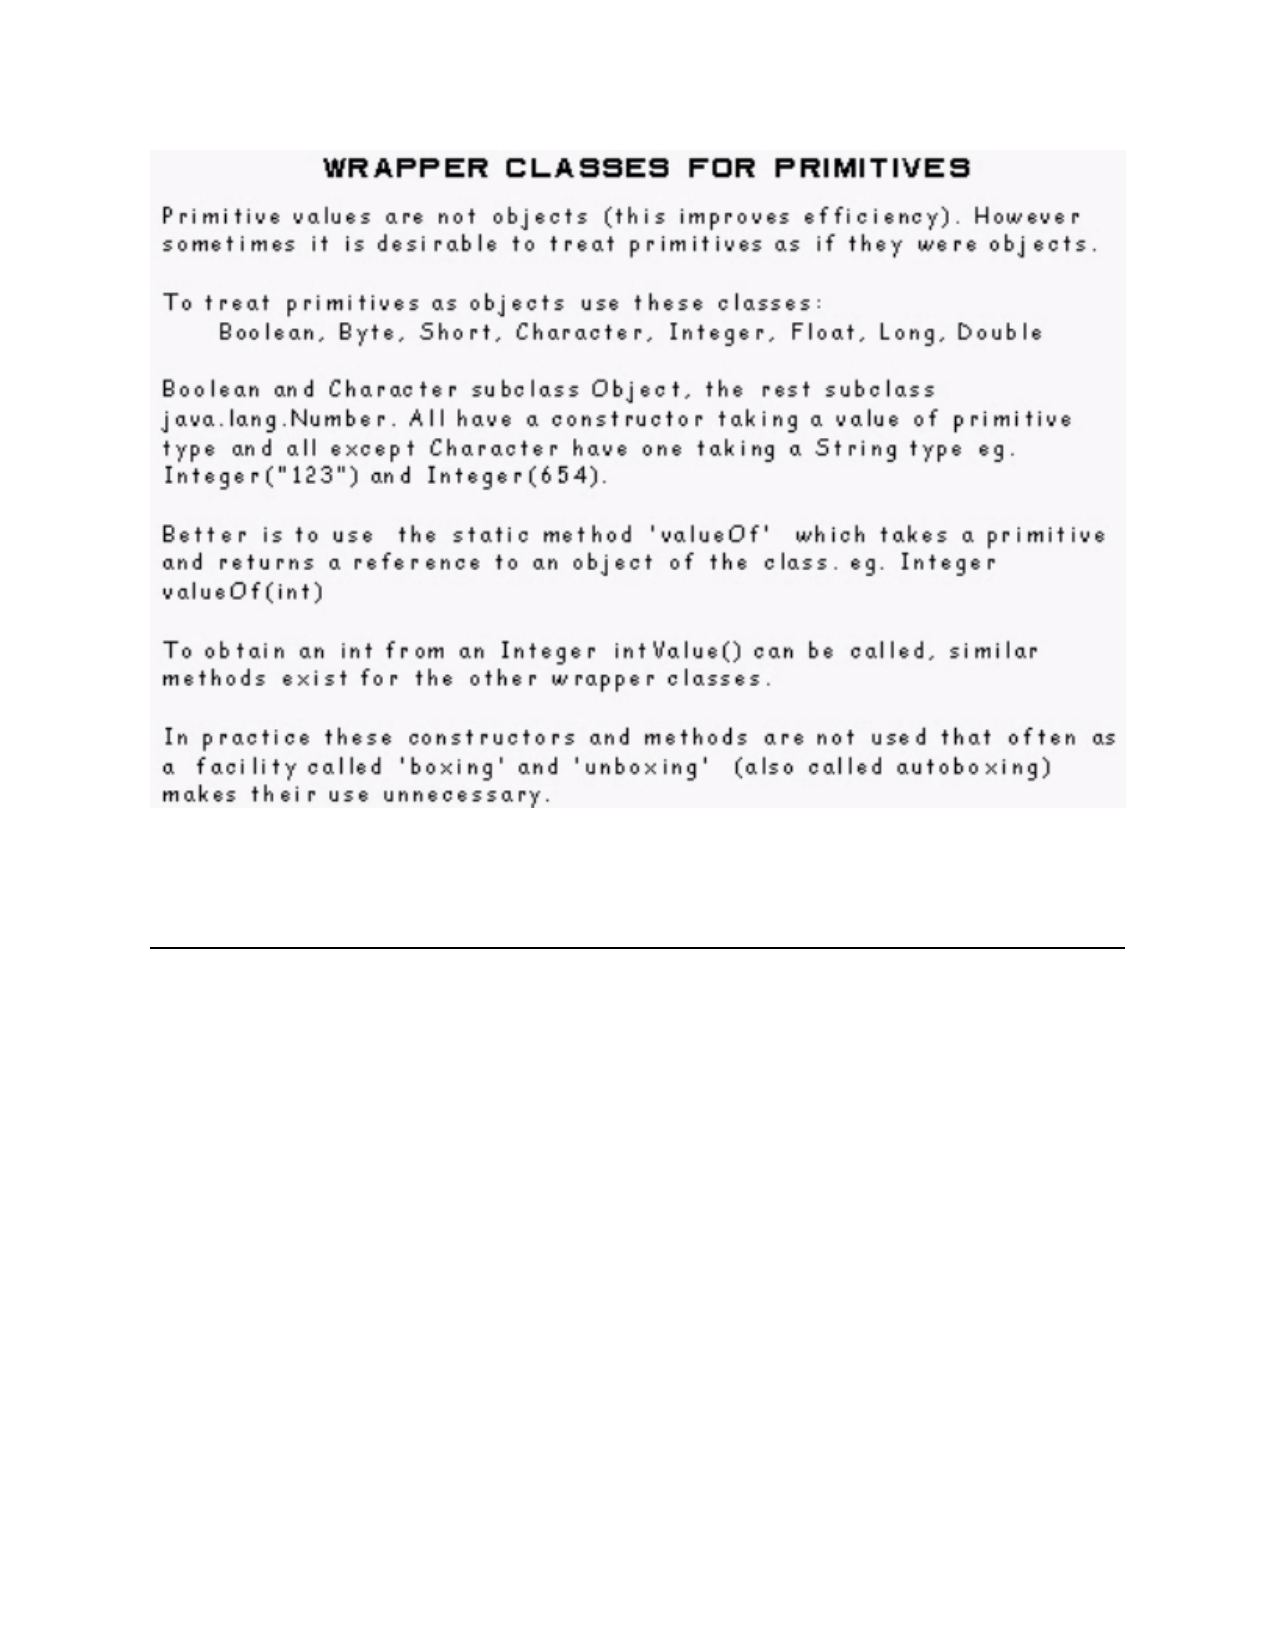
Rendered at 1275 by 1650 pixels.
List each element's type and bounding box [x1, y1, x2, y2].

picture [150, 150, 1127, 808]
